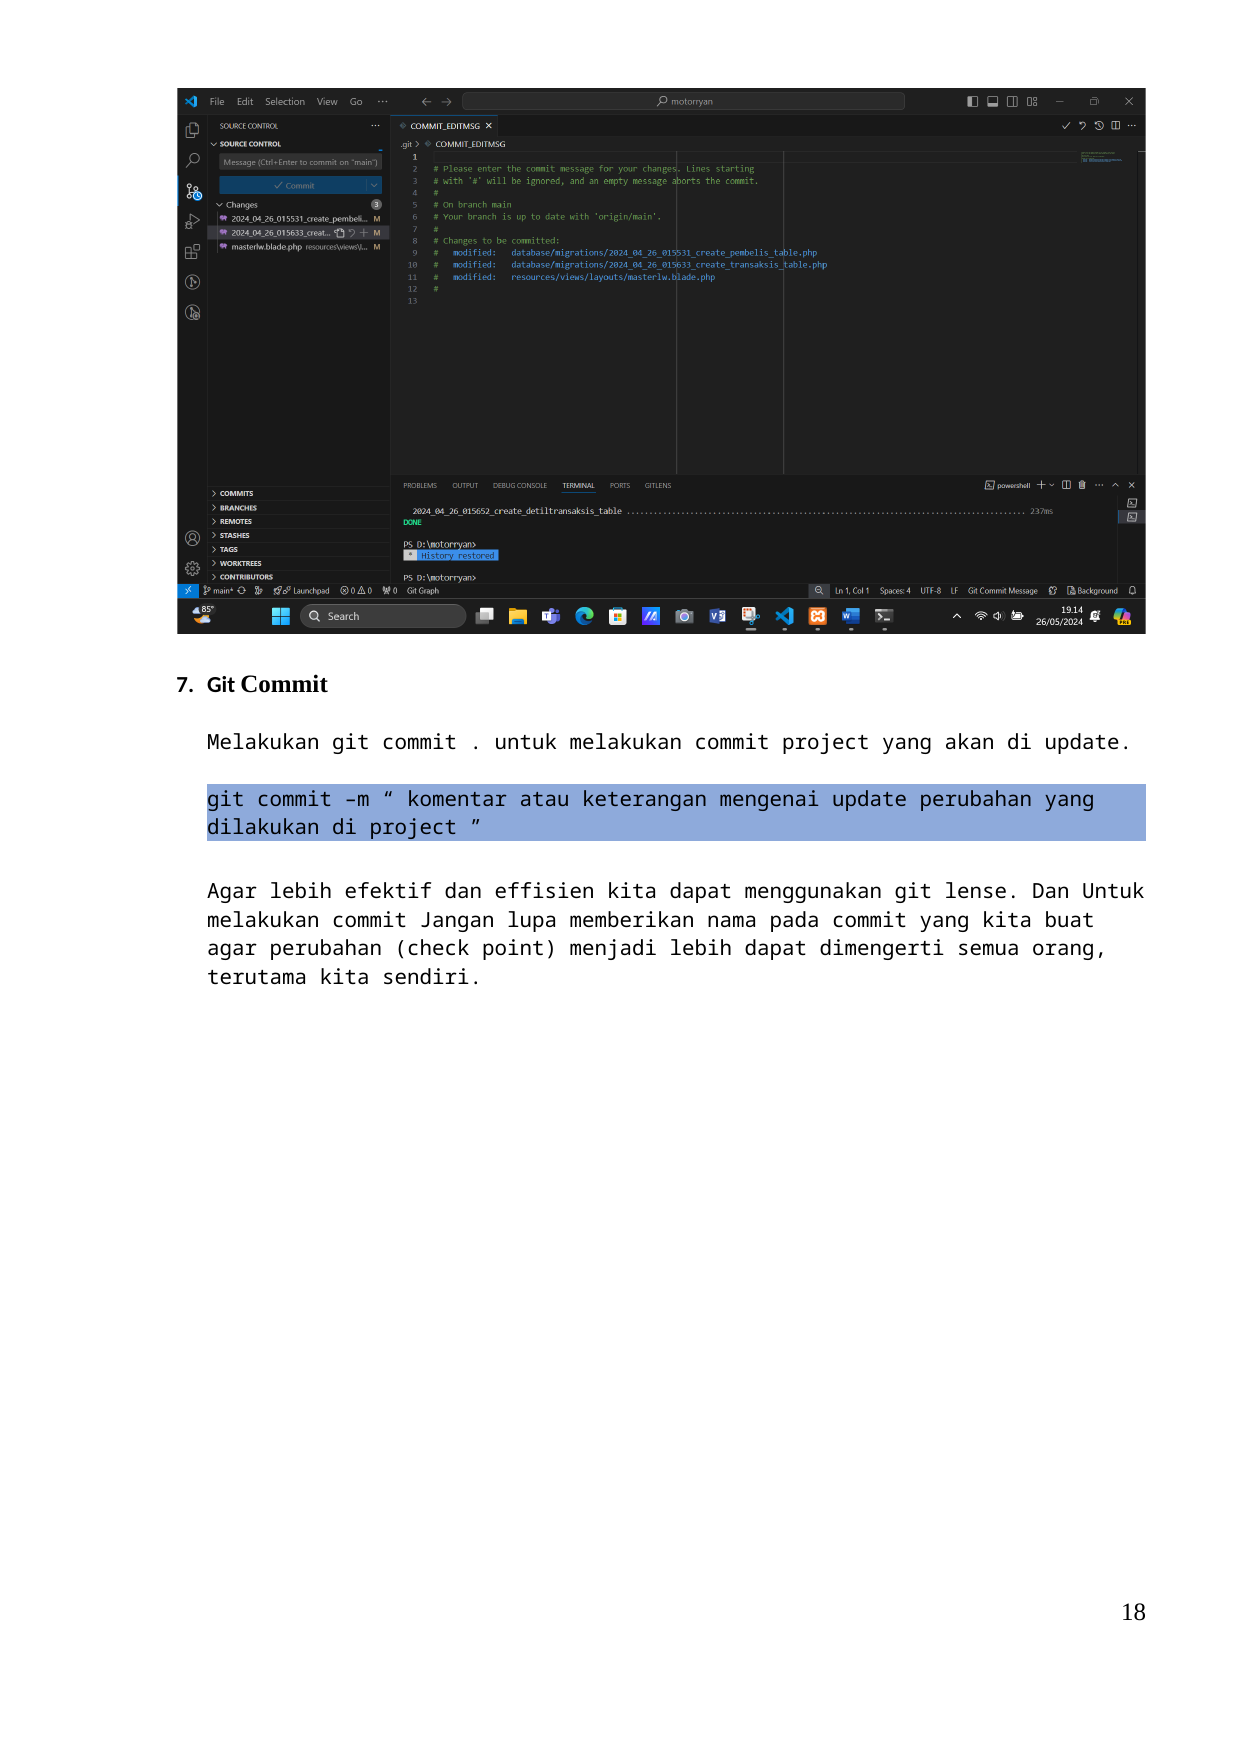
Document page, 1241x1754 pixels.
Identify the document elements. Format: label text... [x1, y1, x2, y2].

picture [177, 88, 1146, 634]
list Git Commit [176, 669, 1146, 698]
text Agar lebih efektif dan effisien kita dapat menggunakan git lense. Dan Untuk melakukan commit Jangan lupa memberikan nama pada commit yang kita buat agar perubahan (check point) menjadi lebih dapat dimengerti semua orang, terutama kita sendiri. [207, 877, 1146, 990]
text Melakukan git commit . untuk melakukan commit project yang akan di update. [207, 727, 1146, 755]
text git commit –m “ komentar atau keterangan mengenai update perubahan yang dilakukan di project ” [207, 784, 1146, 841]
